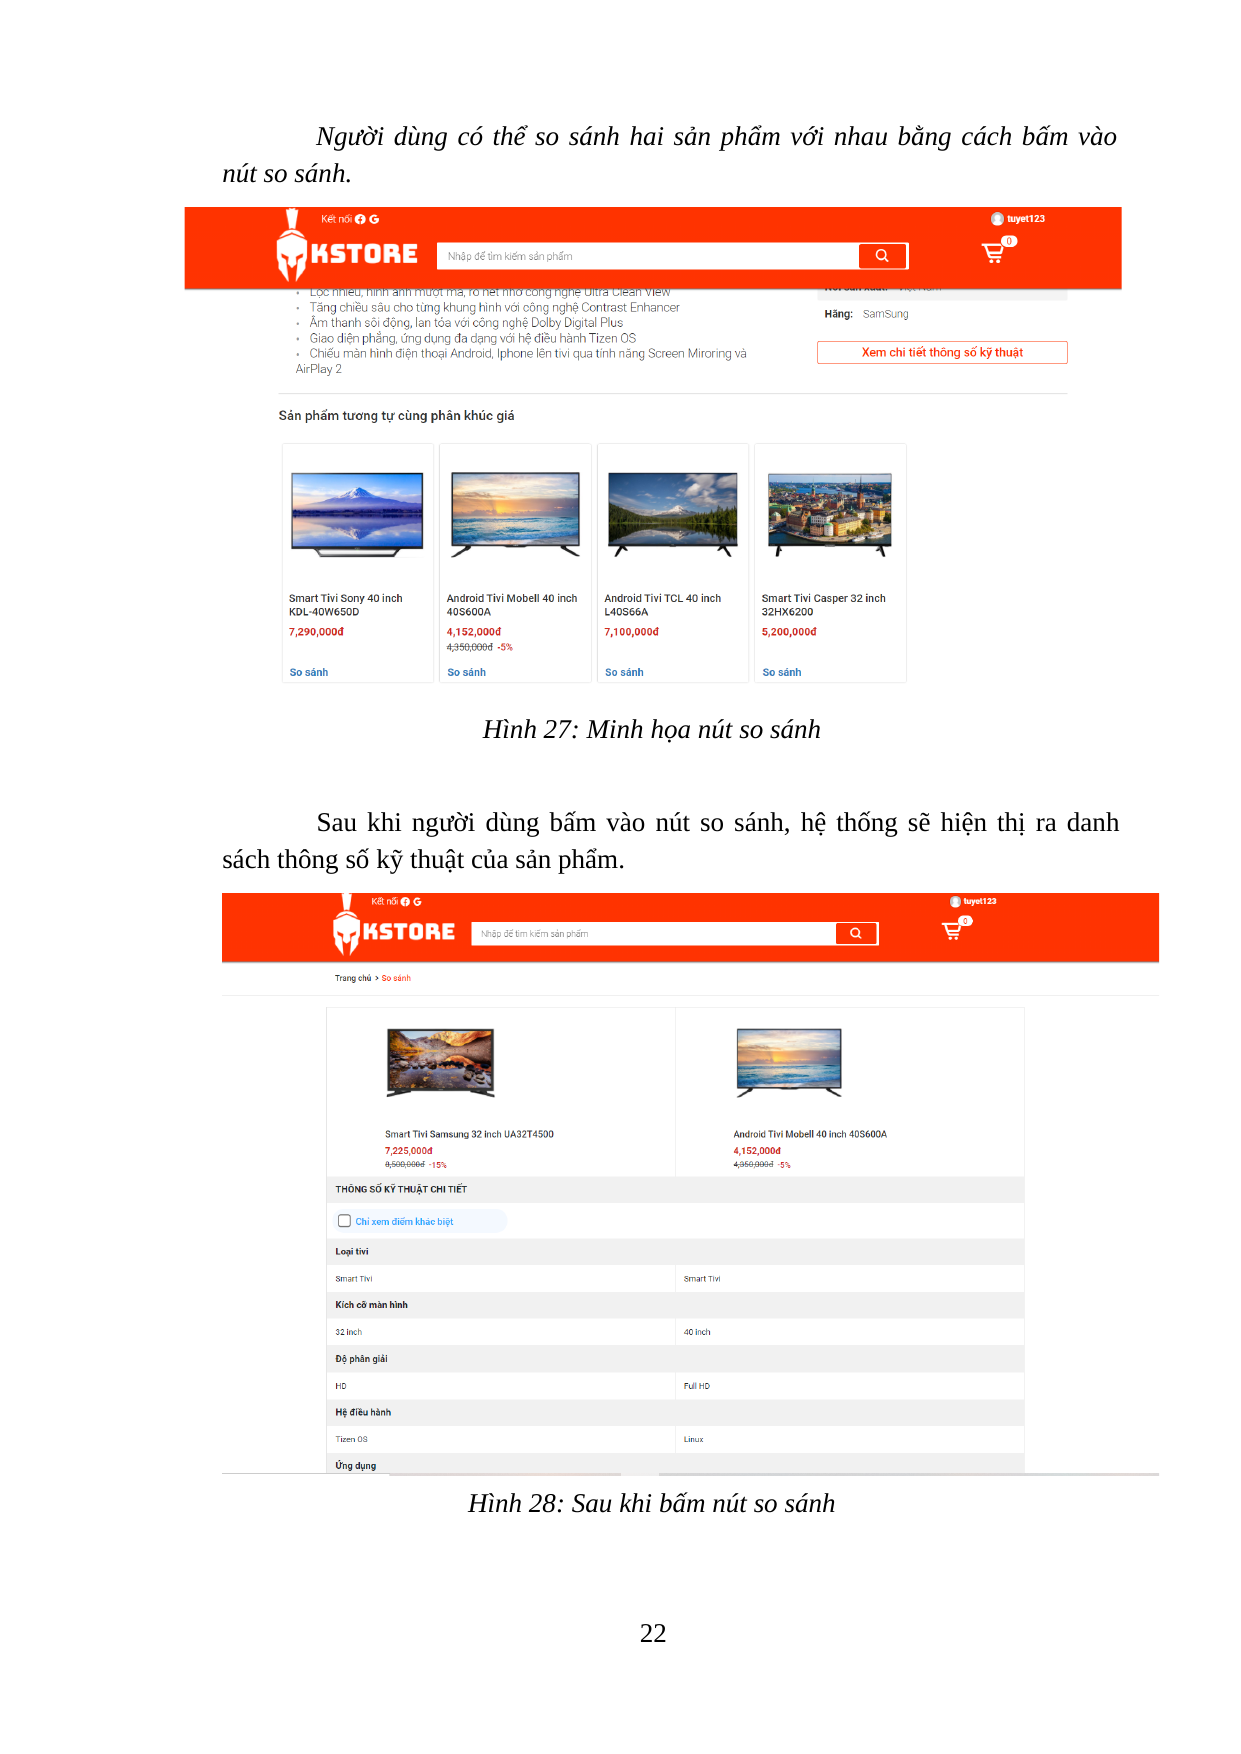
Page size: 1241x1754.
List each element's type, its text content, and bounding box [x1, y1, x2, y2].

text Sau khi người dùng bấm vào nút so sánh, hệ thống sẽ hiện thị ra danh sách thông số kỹ thuật của sản phẩm. [222, 806, 1122, 875]
subtitle Hình 28: Sau khi bấm nút so sánh [184, 1488, 1122, 1519]
subtitle Hình 27: Minh họa nút so sánh [184, 713, 1122, 744]
text Người dùng có thể so sánh hai sản phẩm với nhau bằng cách bấm vào nút so sánh. [222, 120, 1122, 188]
picture [222, 893, 1160, 1476]
picture [184, 207, 1122, 701]
